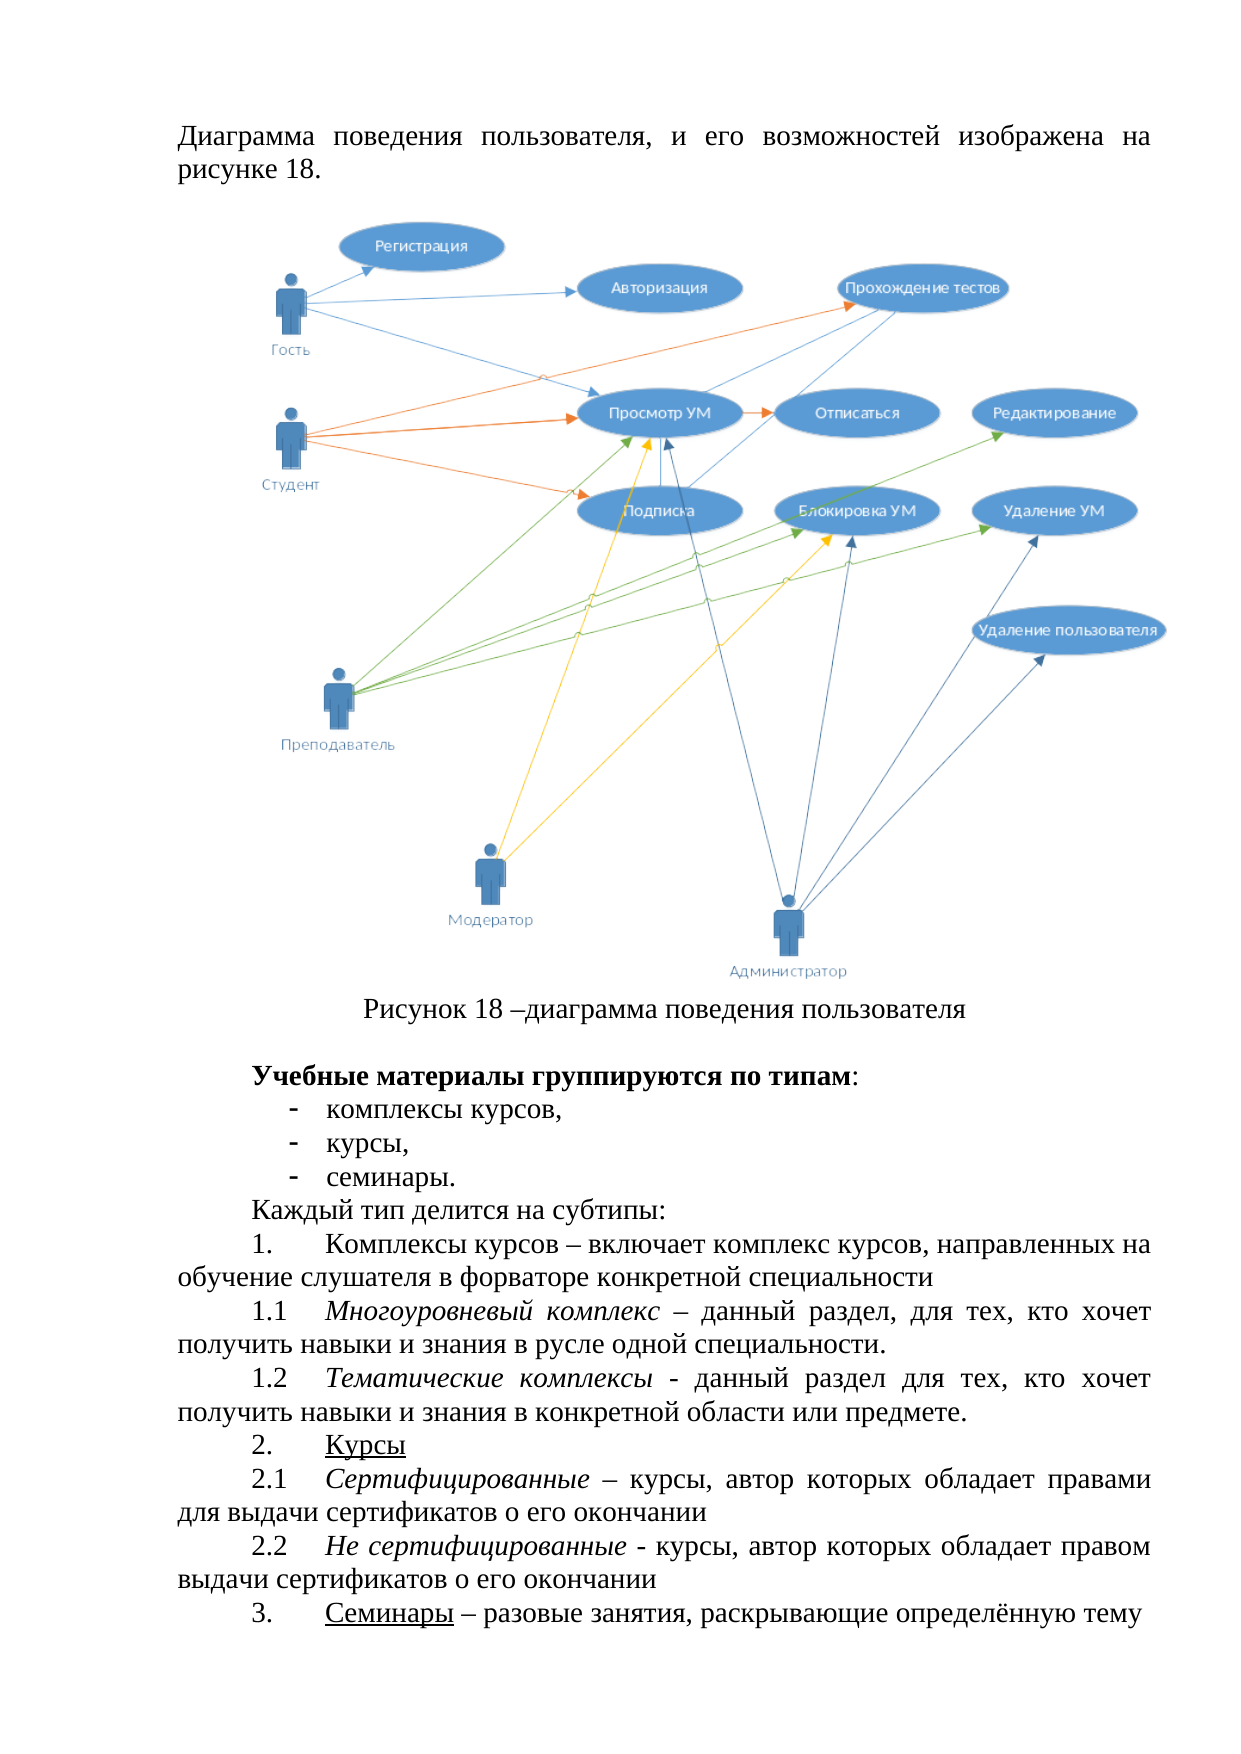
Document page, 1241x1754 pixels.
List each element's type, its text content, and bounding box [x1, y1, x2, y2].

list Семинары – разовые занятия, раскрывающие определённую тему [177, 1595, 1152, 1628]
text Рисунок 18 –диаграмма поведения пользователя [177, 219, 1152, 1024]
text Диаграмма поведения пользователя, и его возможностей изображена на рисунке 18. [177, 118, 1152, 185]
list Тематические комплексы - данный раздел для тех, кто хочет получить навыки и знания в конкретной области или предмете. [177, 1360, 1152, 1427]
list Комплексы курсов – включает комплекс курсов, направленных на обучение слушателя в форваторе конкретной специальности [177, 1226, 1152, 1293]
text Каждый тип делится на субтипы: [177, 1192, 1152, 1226]
list Многоуровневый комплекс – данный раздел, для тех, кто хочет получить навыки и знания в русле одной специальности. [177, 1293, 1152, 1360]
list Сертифицированные – курсы, автор которых обладает правами для выдачи сертификатов о его окончании [177, 1461, 1152, 1528]
list курсы, [288, 1125, 1152, 1159]
list Не сертифицированные - курсы, автор которых обладает правом выдачи сертификатов о его окончании [177, 1528, 1152, 1595]
list семинары. [288, 1159, 1152, 1192]
text Учебные материалы группируются по типам: [177, 1058, 1152, 1092]
list Курсы [177, 1427, 1152, 1461]
list комплексы курсов, [288, 1092, 1152, 1125]
